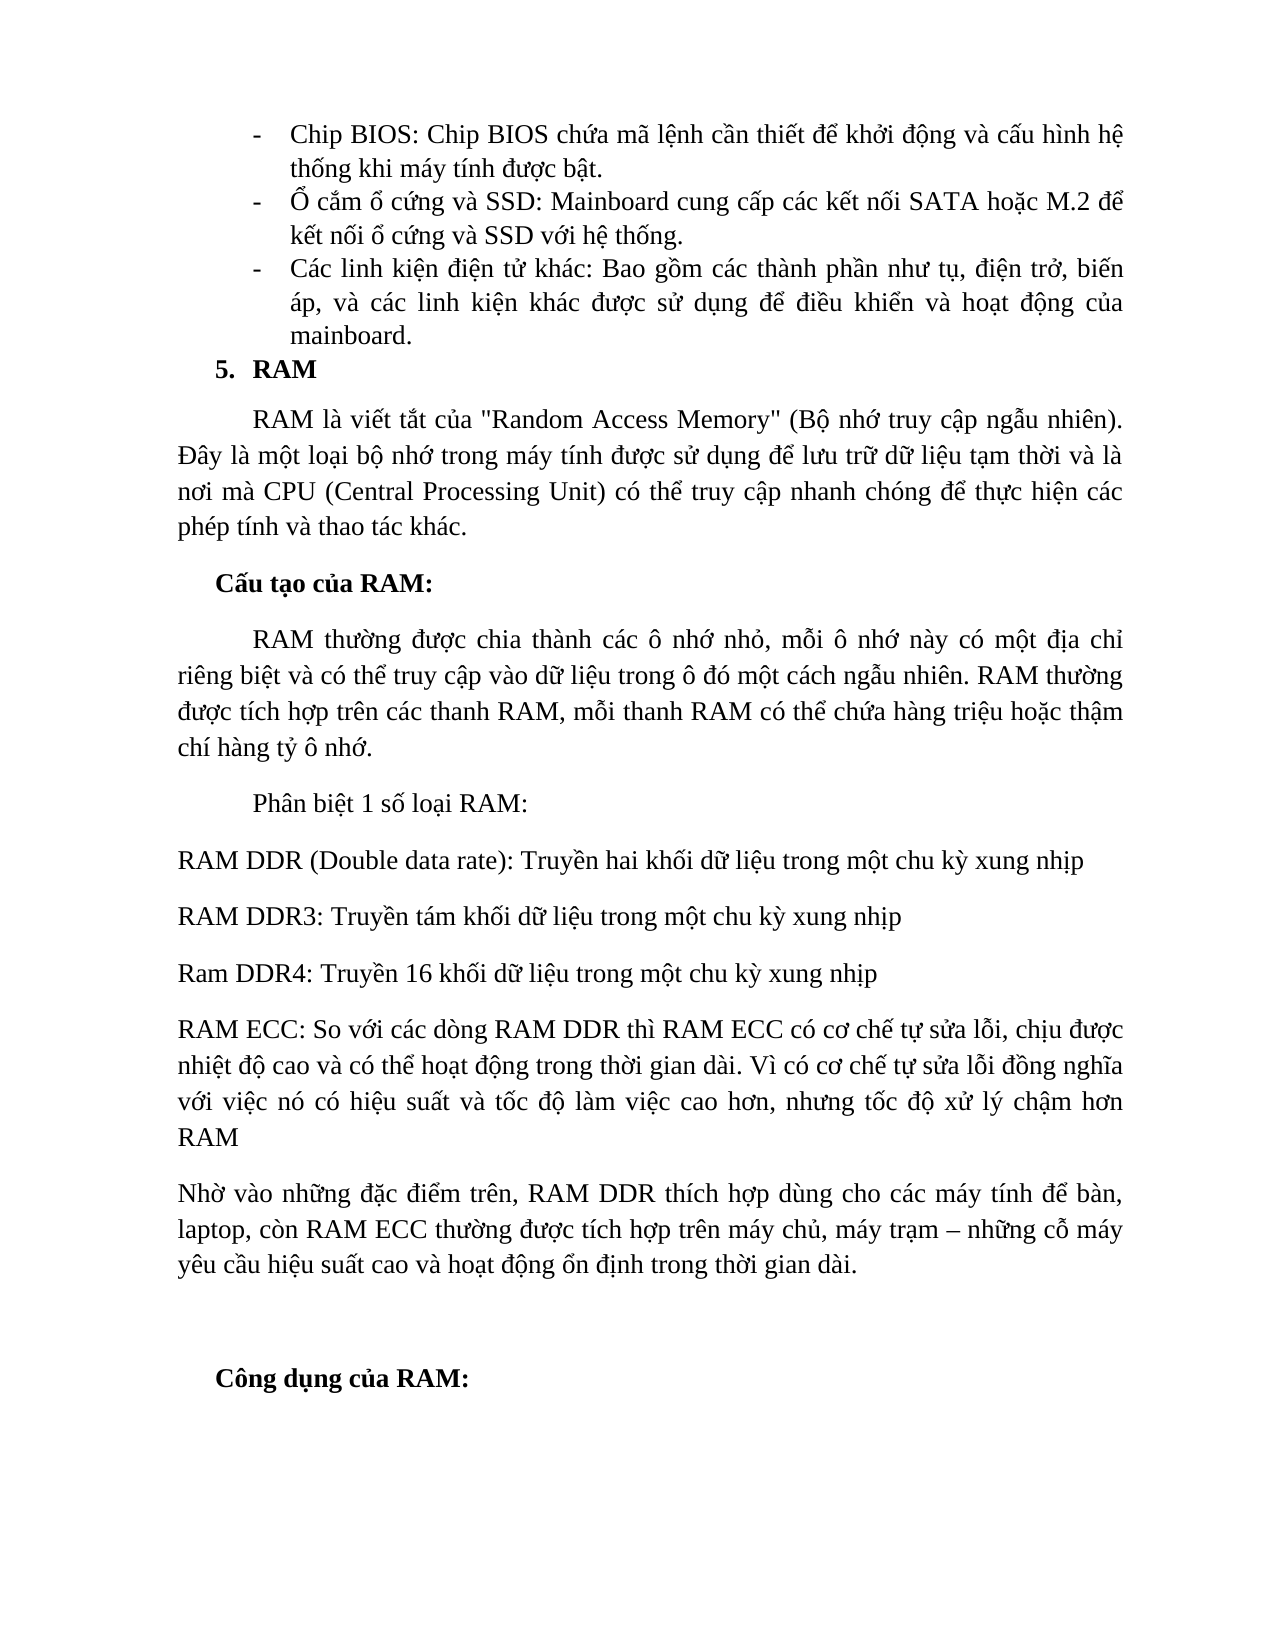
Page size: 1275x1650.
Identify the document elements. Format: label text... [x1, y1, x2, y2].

list Chip BIOS: Chip BIOS chứa mã lệnh cần thiết để khởi động và cấu hình hệ thống khi máy tính được bật. [252, 118, 1125, 183]
list Các linh kiện điện tử khác: Bao gồm các thành phần như tụ, điện trở, biến áp, và các linh kiện khác được sử dụng để điều khiển và hoạt động của mainboard. [252, 252, 1125, 351]
text RAM là viết tắt của "Random Access Memory" (Bộ nhớ truy cập ngẫu nhiên). Đây là một loại bộ nhớ trong máy tính được sử dụng để lưu trữ dữ liệu tạm thời và là nơi mà CPU (Central Processing Unit) có thể truy cập nhanh chóng để thực hiện các phép tính và thao tác khác. [177, 403, 1125, 541]
list RAM [215, 353, 1125, 384]
text RAM thường được chia thành các ô nhớ nhỏ, mỗi ô nhớ này có một địa chỉ riêng biệt và có thể truy cập vào dữ liệu trong ô đó một cách ngẫu nhiên. RAM thường được tích hợp trên các thanh RAM, mỗi thanh RAM có thể chứa hàng triệu hoặc thậm chí hàng tỷ ô nhớ. [177, 623, 1125, 762]
text Phân biệt 1 số loại RAM: [177, 787, 1125, 818]
text Ram DDR4: Truyền 16 khối dữ liệu trong một chu kỳ xung nhịp [177, 957, 1125, 988]
list Ổ cắm ổ cứng và SSD: Mainboard cung cấp các kết nối SATA hoặc M.2 để kết nối ổ cứng và SSD với hệ thống. [252, 185, 1125, 250]
text Cấu tạo của RAM: [215, 567, 1125, 598]
text Nhờ vào những đặc điểm trên, RAM DDR thích hợp dùng cho các máy tính để bàn, laptop, còn RAM ECC thường được tích hợp trên máy chủ, máy trạm – những cỗ máy yêu cầu hiệu suất cao và hoạt động ổn định trong thời gian dài. [177, 1177, 1125, 1280]
text RAM DDR3: Truyền tám khối dữ liệu trong một chu kỳ xung nhịp [177, 900, 1125, 931]
text RAM DDR (Double data rate): Truyền hai khối dữ liệu trong một chu kỳ xung nhịp [177, 844, 1125, 875]
text Công dụng của RAM: [215, 1362, 1125, 1393]
text RAM ECC: So với các dòng RAM DDR thì RAM ECC có cơ chế tự sửa lỗi, chịu được nhiệt độ cao và có thể hoạt động trong thời gian dài. Vì có cơ chế tự sửa lỗi đồng nghĩa với việc nó có hiệu suất và tốc độ làm việc cao hơn, nhưng tốc độ xử lý chậm hơn RAM [177, 1013, 1125, 1152]
